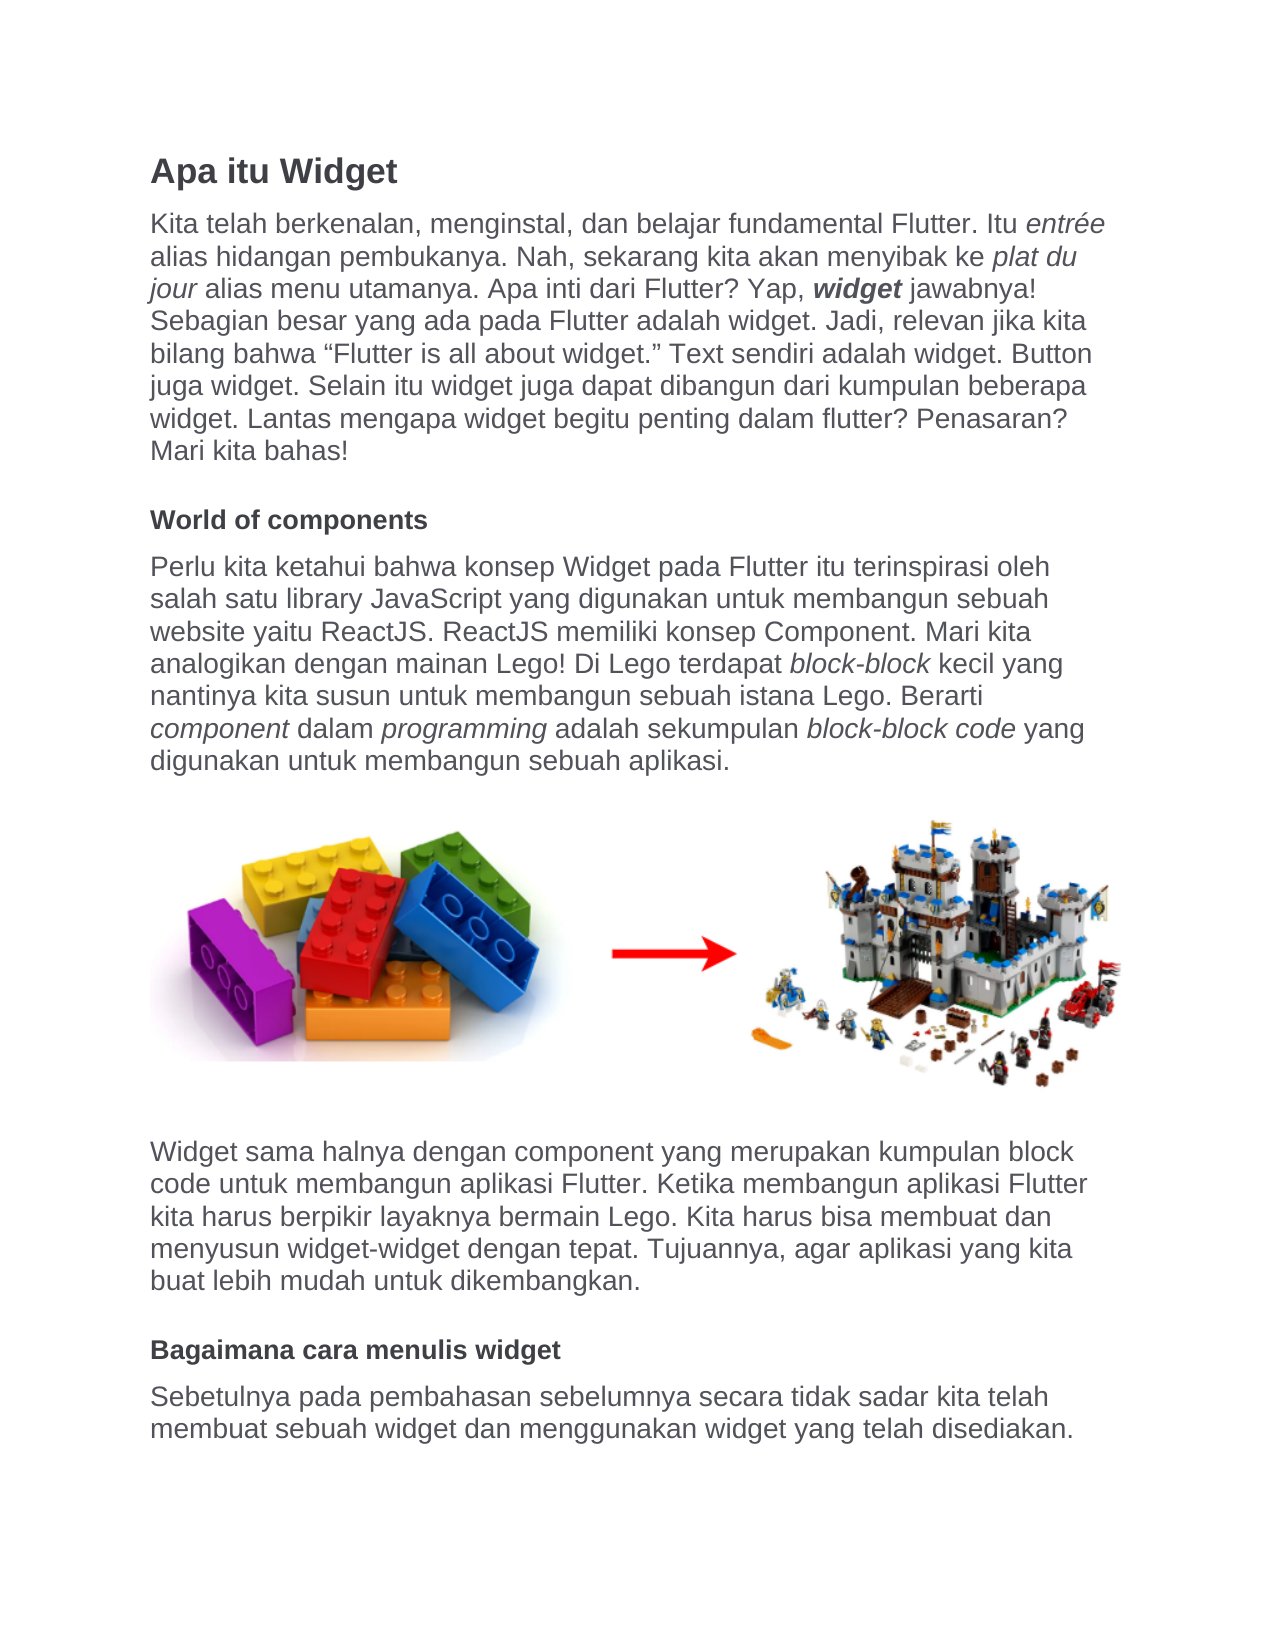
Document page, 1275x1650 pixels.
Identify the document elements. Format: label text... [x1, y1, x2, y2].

text Perlu kita ketahui bahwa konsep Widget pada Flutter itu terinspirasi oleh salah satu library JavaScript yang digunakan untuk membangun sebuah website yaitu ReactJS. ReactJS memiliki konsep Component. Mari kita analogikan dengan mainan Lego! Di Lego terdapat block-block kecil yang nantinya kita susun untuk membangun sebuah istana Lego. Berarti component dalam programming adalah sekumpulan block-block code yang digunakan untuk membangun sebuah aplikasi. [150, 550, 1125, 776]
text Kita telah berkenalan, menginstal, dan belajar fundamental Flutter. Itu entrée alias hidangan pembukanya. Nah, sekarang kita akan menyibak ke plat du jour alias menu utamanya. Apa inti dari Flutter? Yap, widget jawabnya! Sebagian besar yang ada pada Flutter adalah widget. Jadi, relevan jika kita bilang bahwa “Flutter is all about widget.” Text sendiri adalah widget. Button juga widget. Selain itu widget juga dapat dibangun dari kumpulan beberapa widget. Lantas mengapa widget begitu penting dalam flutter? Penasaran? Mari kita bahas! [150, 207, 1125, 466]
subtitle World of components [150, 504, 1125, 535]
text Sebetulnya pada pembahasan sebelumnya secara tidak sadar kita telah membuat sebuah widget dan menggunakan widget yang telah disediakan. [150, 1380, 1125, 1445]
subtitle Apa itu Widget [150, 150, 1125, 191]
picture [150, 813, 1125, 1098]
text Widget sama halnya dengan component yang merupakan kumpulan block code untuk membangun aplikasi Flutter. Ketika membangun aplikasi Flutter kita harus berpikir layaknya bermain Lego. Kita harus bisa membuat dan menyusun widget-widget dengan tepat. Tujuannya, agar aplikasi yang kita buat lebih mudah untuk dikembangkan. [150, 1135, 1125, 1297]
subtitle Bagaimana cara menulis widget [150, 1334, 1125, 1366]
